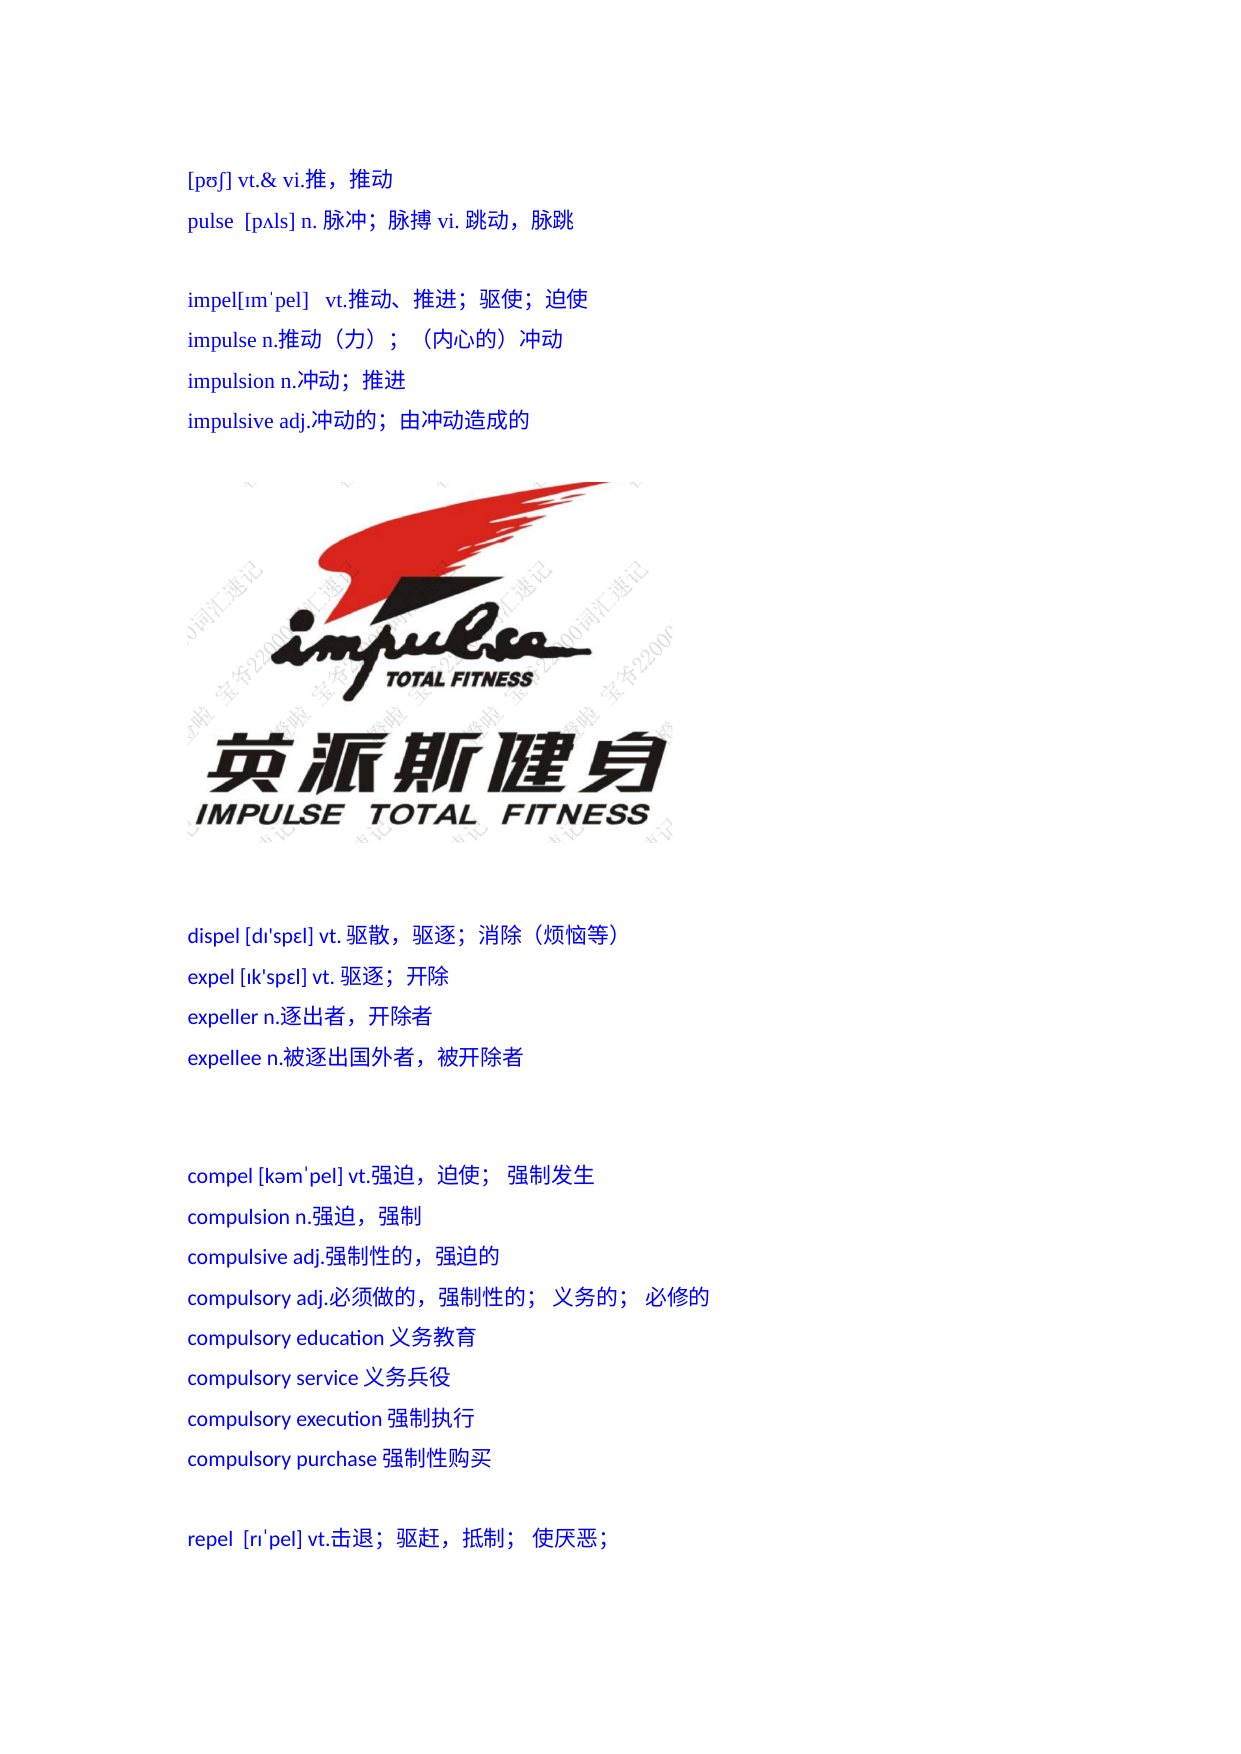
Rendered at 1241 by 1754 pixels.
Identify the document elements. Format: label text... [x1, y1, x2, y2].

list compel [kəmˈpel] vt.强迫，迫使； 强制发生 [187, 1158, 1053, 1190]
list pulse [pʌls] n. 脉冲；脉搏 vi. 跳动，脉跳 [187, 202, 1053, 235]
list compulsory purchase 强制性购买 [187, 1441, 1053, 1473]
list impulsive adj.冲动的；由冲动造成的 [187, 403, 1053, 435]
picture [187, 482, 673, 843]
list impel[ɪmˈpel] vt.推动、推进；驱使；迫使 [187, 282, 1053, 314]
list repel [rɪˈpel] vt.击退；驱赶，抵制； 使厌恶； [187, 1520, 1053, 1553]
list expeller n.逐出者，开除者 [187, 999, 1053, 1031]
list impulsion n.冲动；推进 [187, 362, 1053, 395]
list compulsory execution 强制执行 [187, 1400, 1053, 1433]
list compulsive adj.强制性的，强迫的 [187, 1239, 1053, 1271]
list expellee n.被逐出国外者，被开除者 [187, 1039, 1053, 1072]
list compulsory adj.必须做的，强制性的； 义务的； 必修的 [187, 1279, 1053, 1312]
list impulse n.推动（力）；（内心的）冲动 [187, 322, 1053, 354]
list compulsion n.强迫，强制 [187, 1198, 1053, 1231]
list dispel [dɪ'spɛl] vt. 驱散，驱逐；消除（烦恼等） [187, 918, 1053, 950]
list expel [ɪk'spɛl] vt. 驱逐；开除 [187, 958, 1053, 991]
list compulsory education 义务教育 [187, 1319, 1053, 1352]
list compulsory service 义务兵役 [187, 1360, 1053, 1392]
list [pʊʃ] vt.& vi.推，推动 [187, 162, 1053, 194]
